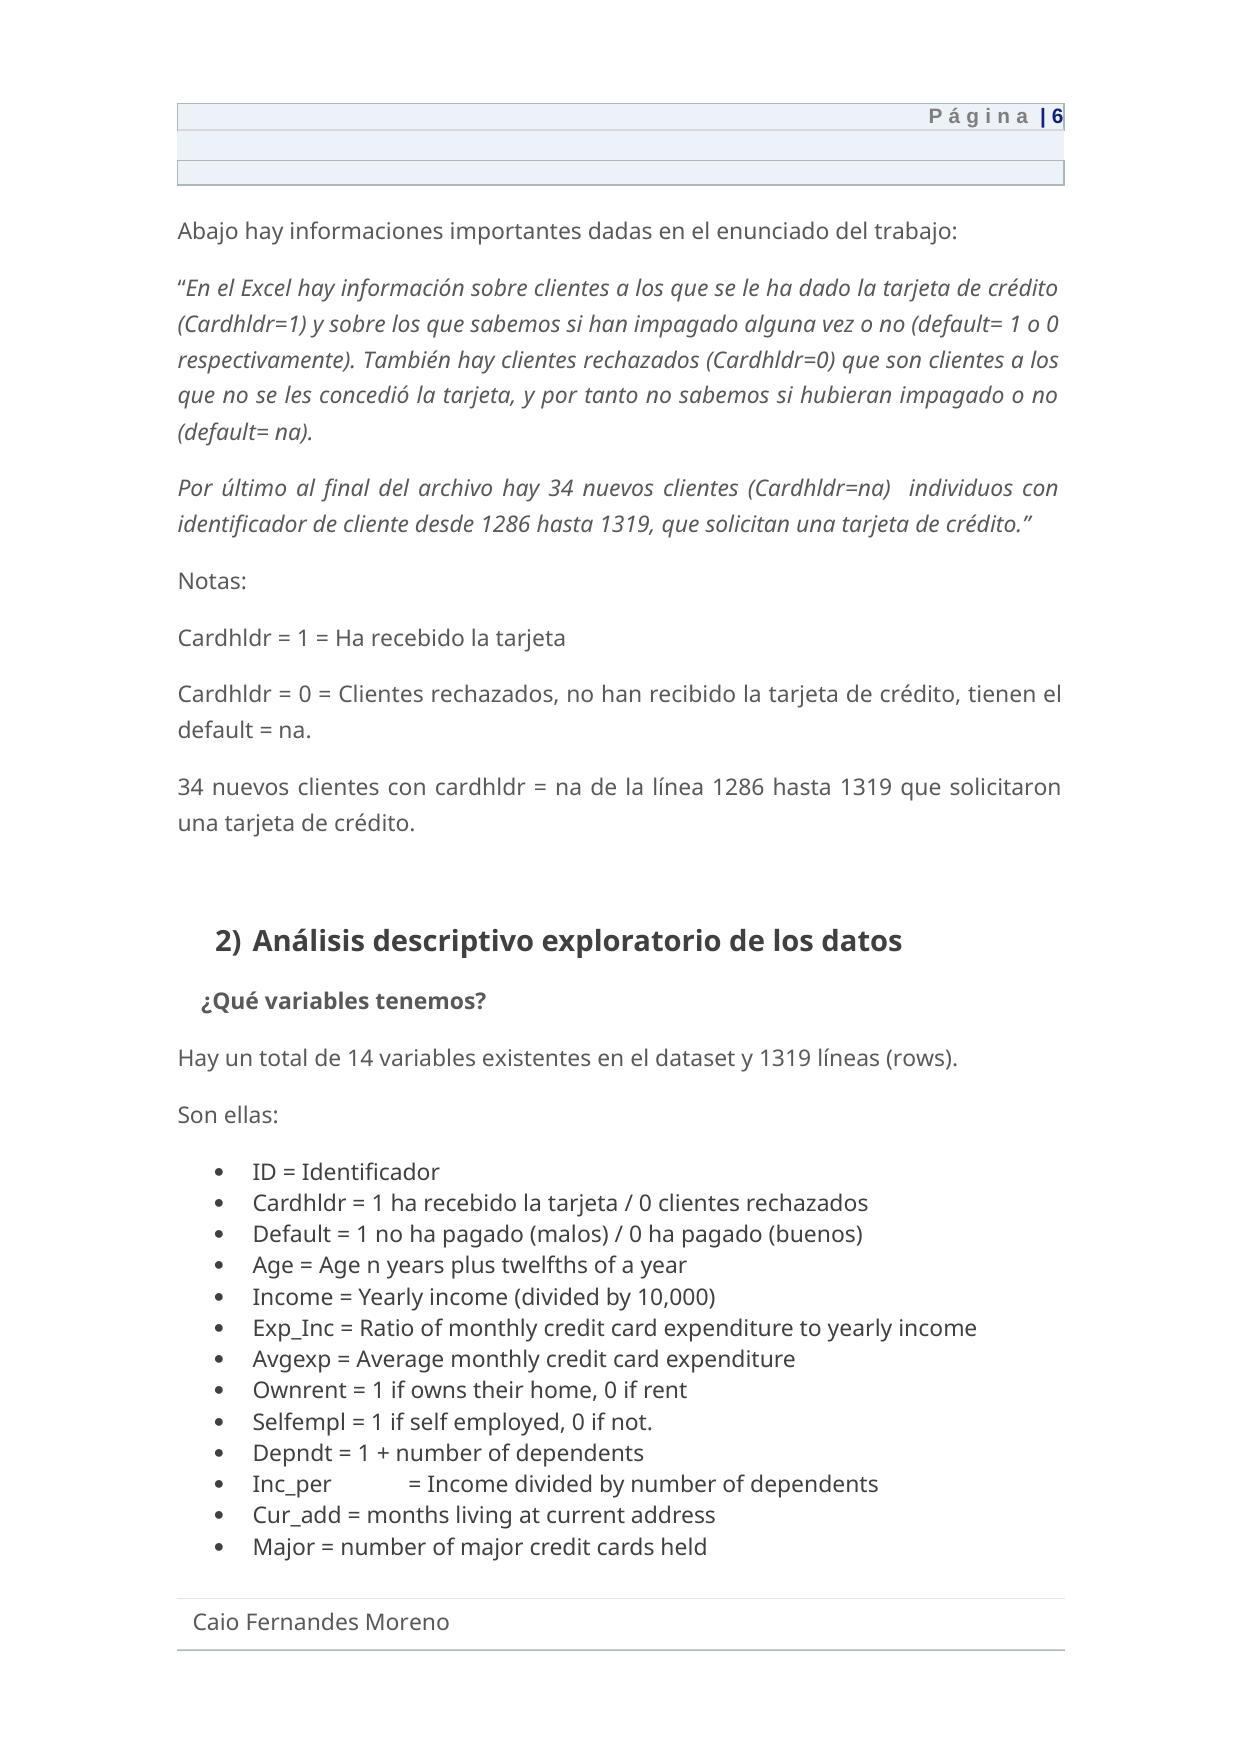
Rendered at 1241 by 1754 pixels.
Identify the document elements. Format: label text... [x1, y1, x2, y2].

text Hay un total de 14 variables existentes en el dataset y 1319 líneas (rows). [177, 1042, 1063, 1073]
text Cardhldr = 1 = Ha recebido la tarjeta [177, 622, 1063, 653]
list Selfempl = 1 if self employed, 0 if not. [215, 1406, 1063, 1437]
list Default = 1 no ha pagado (malos) / 0 ha pagado (buenos) [215, 1218, 1063, 1249]
list Ownrent = 1 if owns their home, 0 if rent [215, 1374, 1063, 1406]
text Notas: [177, 565, 1063, 596]
list Cur_add = months living at current address [215, 1499, 1063, 1531]
list Cardhldr = 1 ha recebido la tarjeta / 0 clientes rechazados [215, 1187, 1063, 1218]
list Avgexp = Average monthly credit card expenditure [215, 1343, 1063, 1374]
list Income = Yearly income (divided by 10,000) [215, 1281, 1063, 1312]
text Son ellas: [177, 1099, 1063, 1130]
list Depndt = 1 + number of dependents [215, 1437, 1063, 1468]
text “En el Excel hay información sobre clientes a los que se le ha dado la tarjeta de crédito (Cardhldr=1) y sobre los que sabemos si han impagado alguna vez o no (default= 1 o 0 respectivamente). También hay clientes rechazados (Cardhldr=0) que son clientes a los que no se les concedió la tarjeta, y por tanto no sabemos si hubieran impagado o no (default= na). [177, 272, 1063, 447]
text ¿Qué variables tenemos? [177, 985, 1063, 1017]
list Major = number of major credit cards held [215, 1531, 1063, 1562]
list Inc_per = Income divided by number of dependents [215, 1468, 1063, 1499]
text 34 nuevos clientes con cardhldr = na de la línea 1286 hasta 1319 que solicitaron una tarjeta de crédito. [177, 771, 1063, 838]
list Exp_Inc = Ratio of monthly credit card expenditure to yearly income [215, 1312, 1063, 1343]
text Por último al final del archivo hay 34 nuevos clientes (Cardhldr=na) individuos con identificador de cliente desde 1286 hasta 1319, que solicitan una tarjeta de crédito.” [177, 472, 1063, 539]
text Cardhldr = 0 = Clientes rechazados, no han recibido la tarjeta de crédito, tienen el default = na. [177, 678, 1063, 746]
list Análisis descriptivo exploratorio de los datos [215, 921, 1063, 960]
list Age = Age n years plus twelfths of a year [215, 1249, 1063, 1281]
list ID = Identificador [215, 1156, 1063, 1187]
text Abajo hay informaciones importantes dadas en el enunciado del trabajo: [177, 215, 1063, 246]
